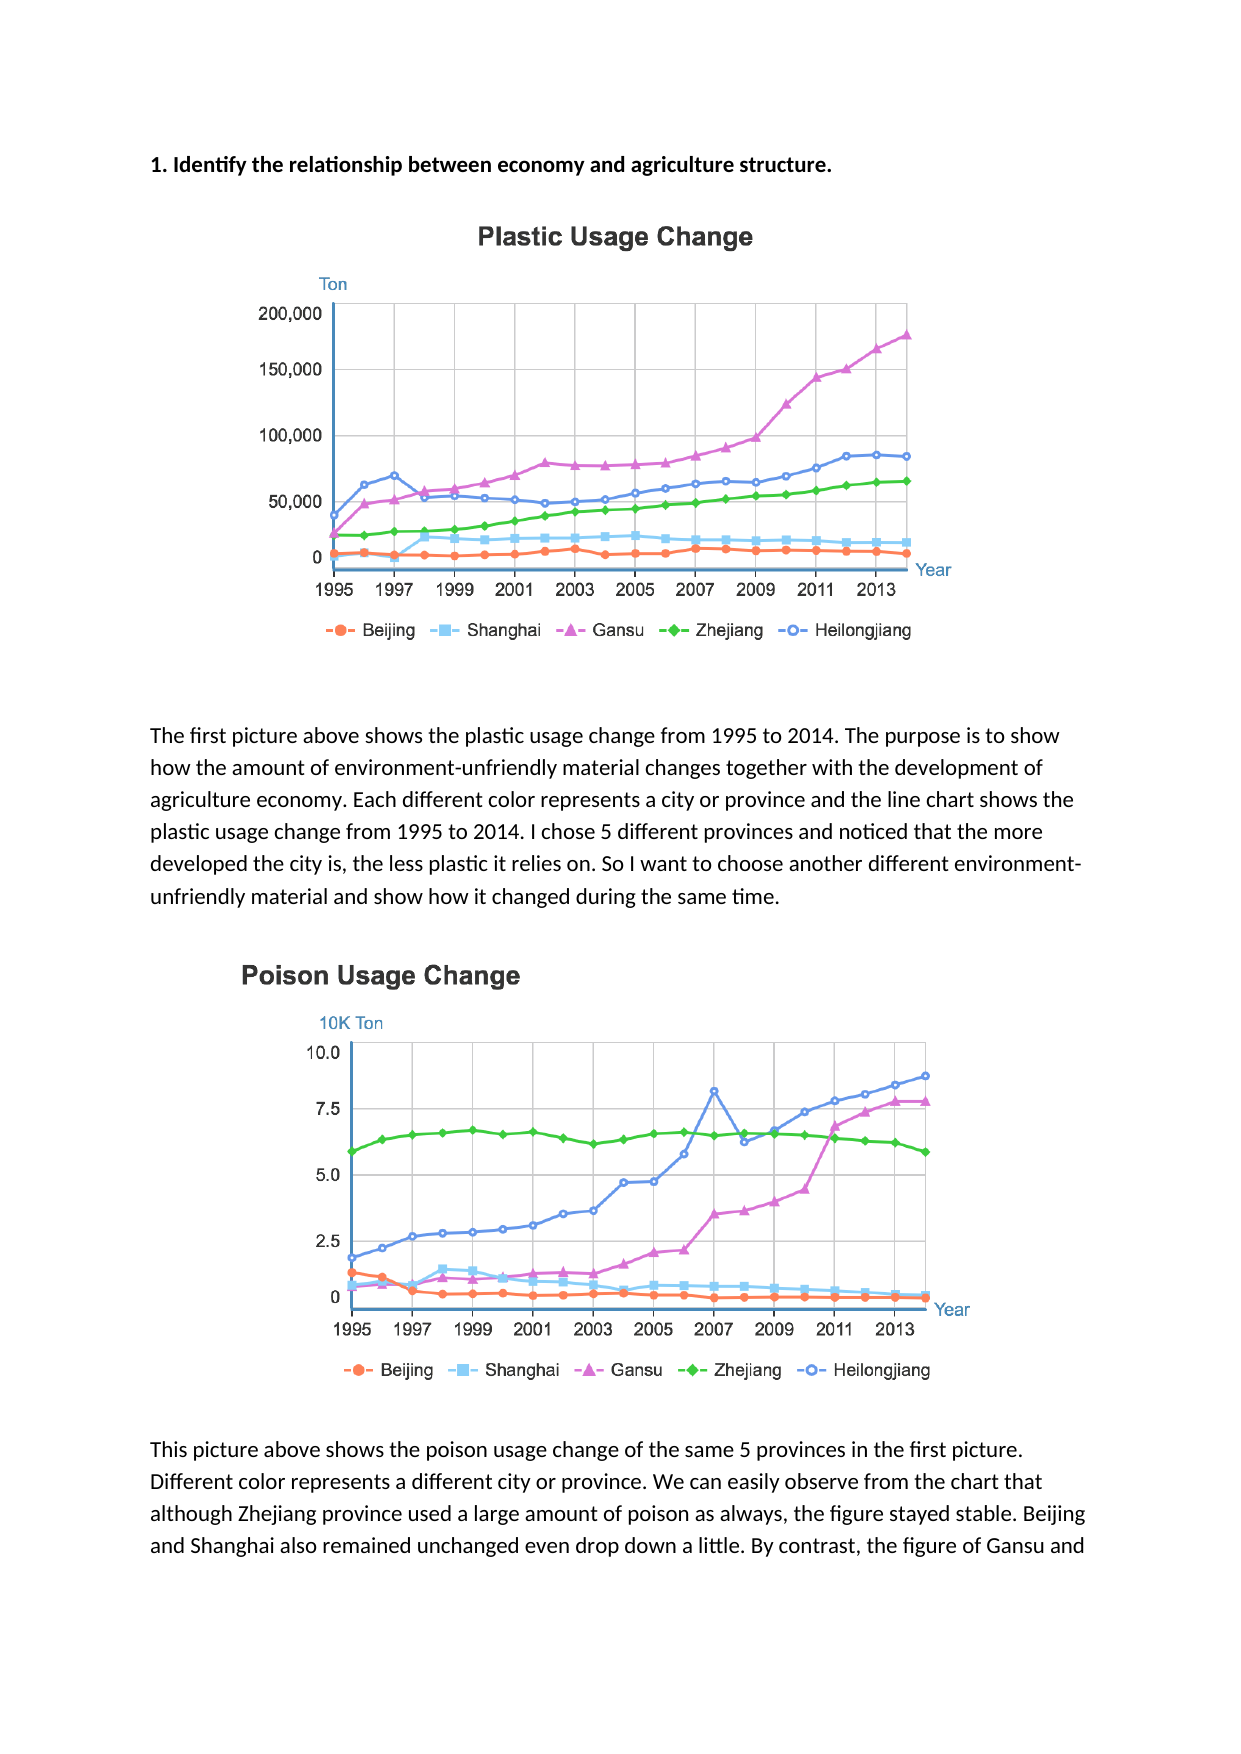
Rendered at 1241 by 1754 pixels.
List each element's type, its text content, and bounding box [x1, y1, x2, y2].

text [150, 1435, 1090, 1560]
text 1. Identify the relationship between economy and agriculture structure. [150, 150, 1090, 178]
picture [203, 182, 1037, 696]
text The first picture above shows the plastic usage change from 1995 to 2014. The purpose is to show how the amount of environment-unfriendly material changes together with the development of agriculture economy. Each different color represents a city or province and the line chart shows the plastic usage change from 1995 to 2014. I chose 5 different provinces and noticed that the more developed the city is, the less plastic it relies on. So I want to choose another different environment-unfriendly material and show how it changed during the same time. [150, 721, 1090, 910]
picture [212, 934, 1028, 1411]
